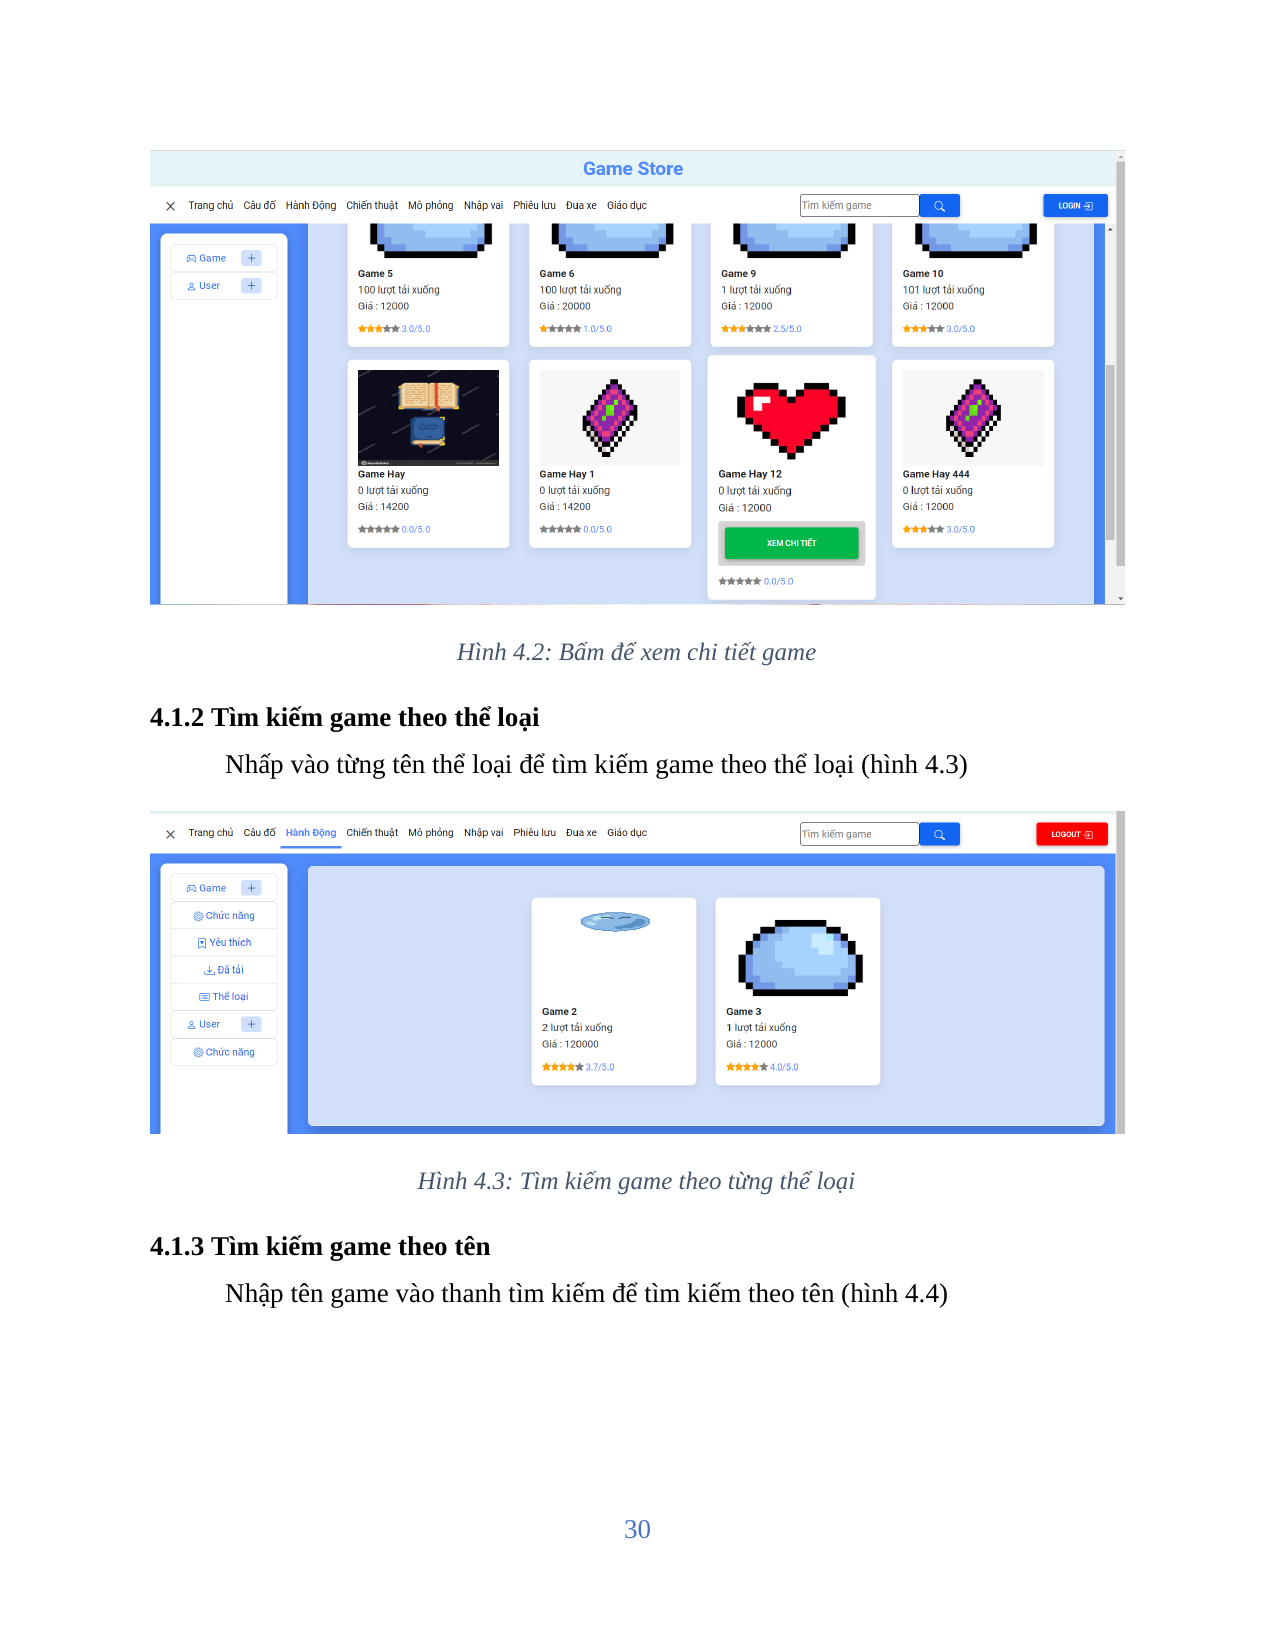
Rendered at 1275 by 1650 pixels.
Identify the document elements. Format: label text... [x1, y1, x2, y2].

text Nhập tên game vào thanh tìm kiếm để tìm kiếm theo tên (hình 4.4) [150, 1277, 1125, 1308]
subtitle 4.1.2 Tìm kiếm game theo thể loại [150, 701, 1125, 732]
picture [150, 811, 1125, 1134]
text Hình 4.2: Bấm để xem chi tiết game [150, 637, 1125, 666]
text Hình 4.3: Tìm kiếm game theo từng thể loại [150, 1166, 1125, 1195]
text Nhấp vào từng tên thể loại để tìm kiếm game theo thể loại (hình 4.3) [150, 748, 1125, 779]
picture [150, 150, 1125, 605]
subtitle 4.1.3 Tìm kiếm game theo tên [150, 1230, 1125, 1261]
